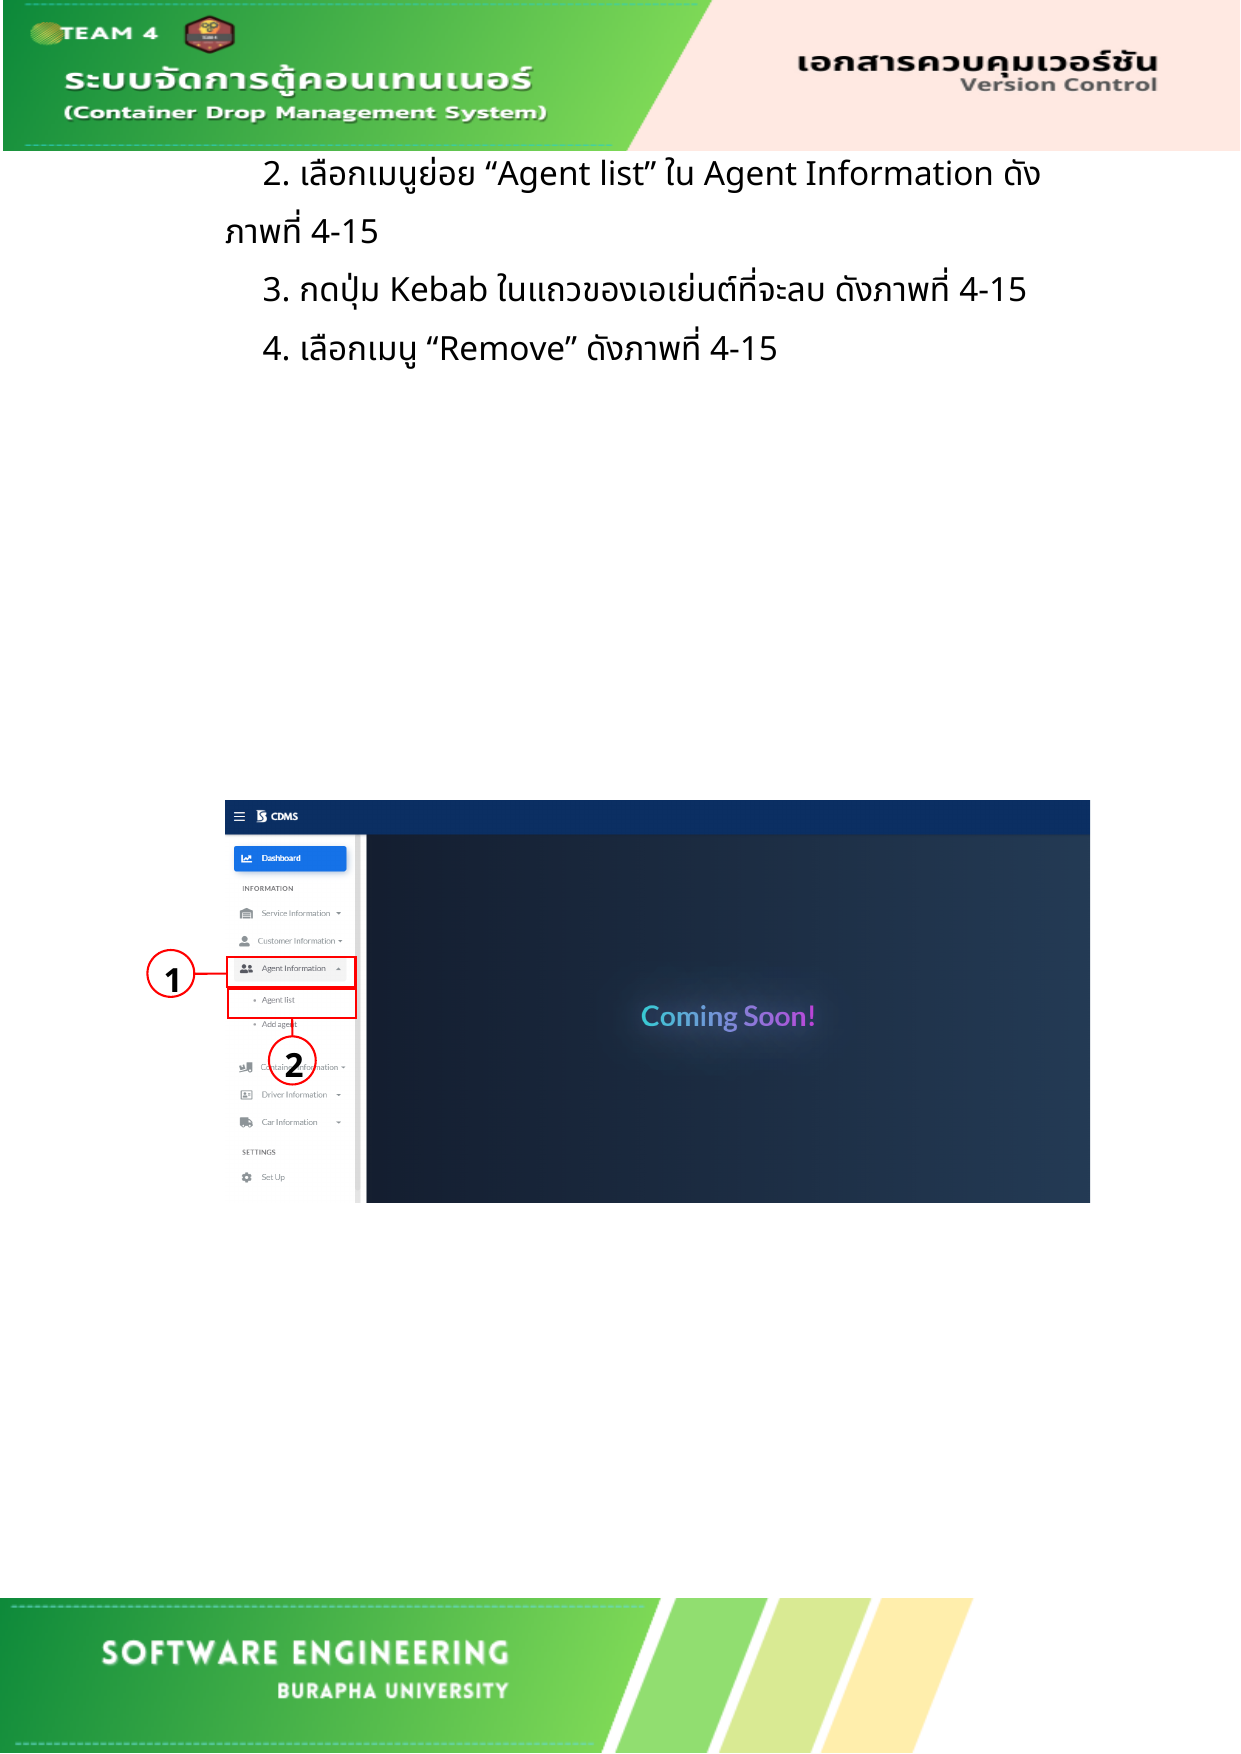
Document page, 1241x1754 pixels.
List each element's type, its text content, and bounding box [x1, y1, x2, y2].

text 2. เลือกเมนูย่อย “Agent list” ใน Agent Information ดังภาพที่ 4-15 [225, 150, 1090, 259]
text 4. เลือกเมนู “Remove” ดังภาพที่ 4-15 [225, 324, 1090, 375]
picture [271, 1038, 314, 1083]
text 3. กดปุ่ม Kebab ในแถวของเอเย่นต์ที่จะลบ ดังภาพที่ 4-15 [225, 266, 1090, 317]
picture [228, 958, 354, 986]
picture [225, 800, 1091, 1203]
picture [0, 1598, 1238, 1753]
picture [3, 0, 1241, 151]
picture [229, 990, 355, 1017]
